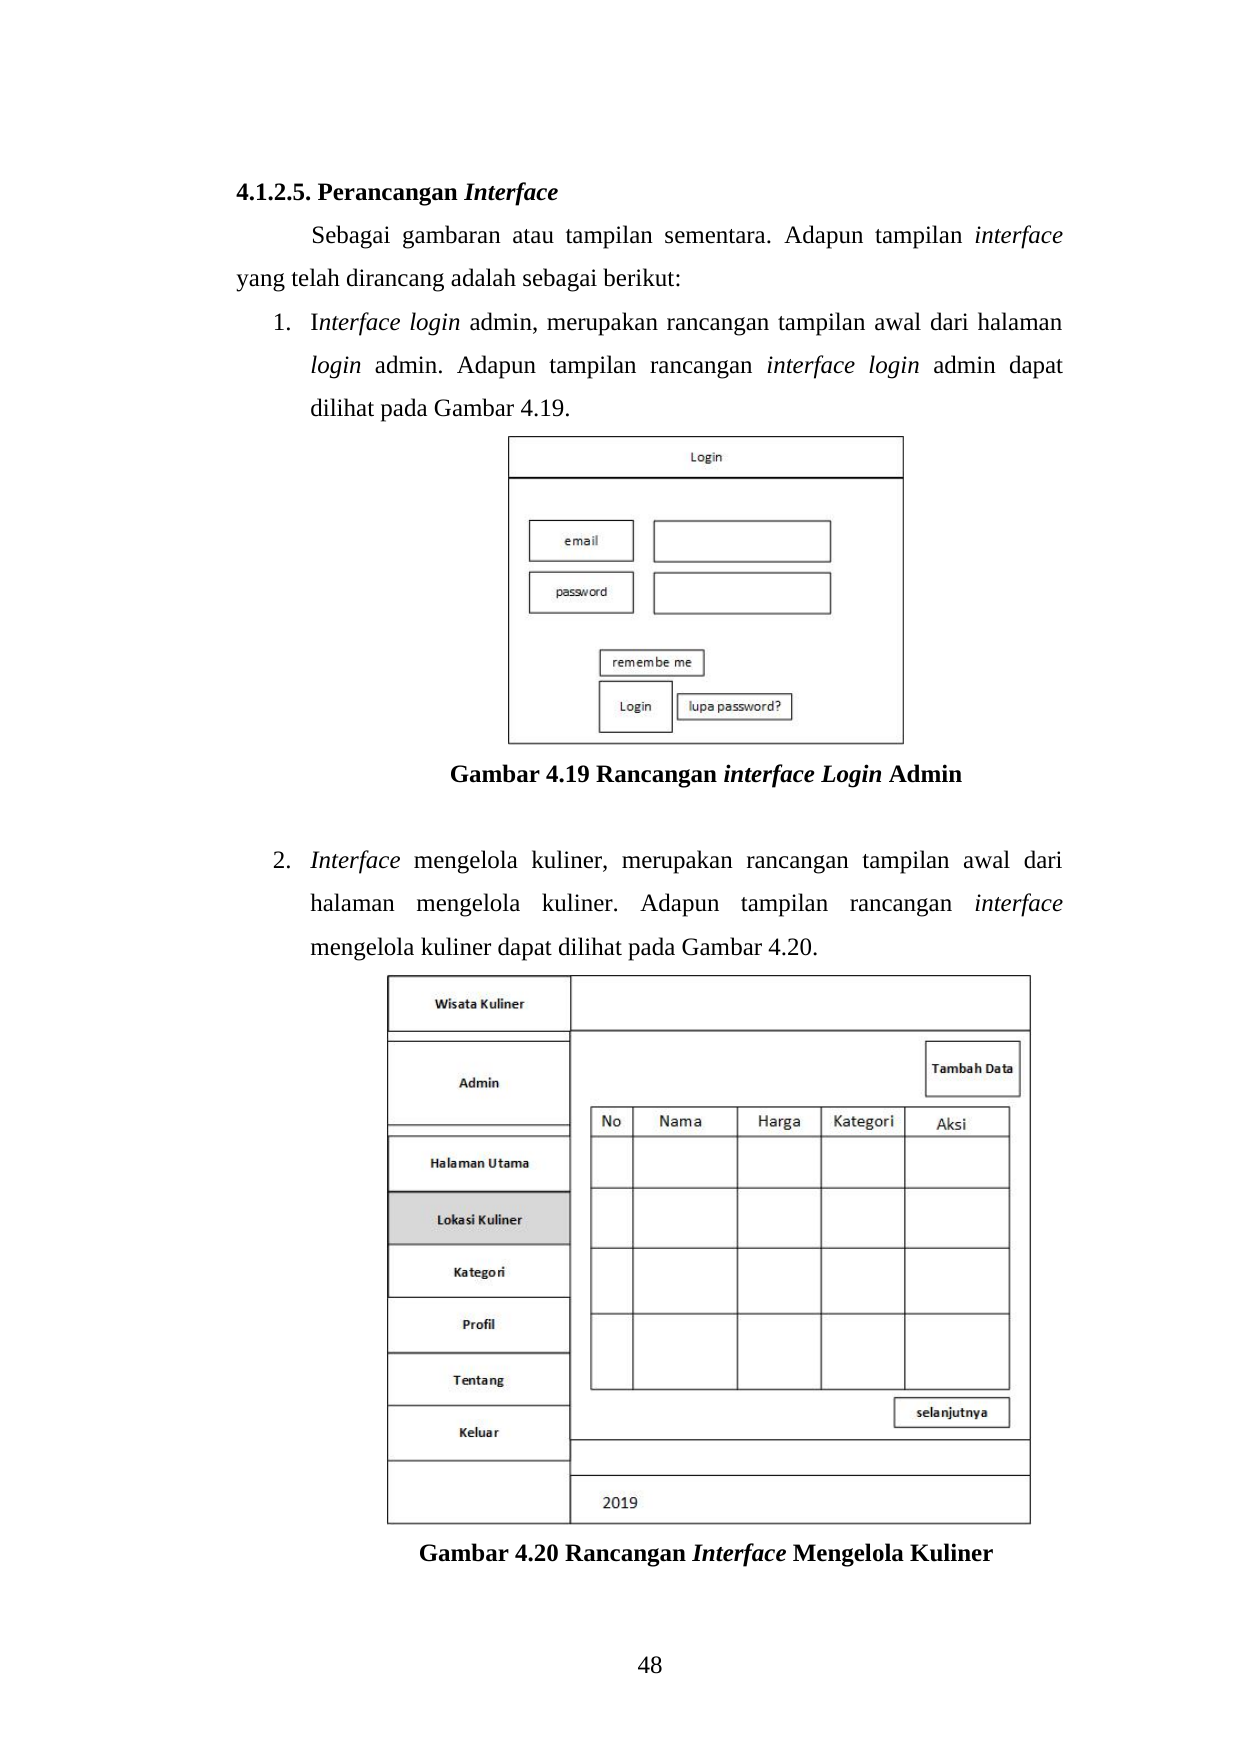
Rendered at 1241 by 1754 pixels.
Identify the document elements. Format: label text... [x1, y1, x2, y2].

text 4.1.2.5. Perancangan Interface [236, 177, 1063, 206]
picture [507, 436, 904, 745]
list Interface login admin, merupakan rancangan tampilan awal dari halaman login admin. Adapun tampilan rancangan interface login admin dapat dilihat pada Gambar 4.19. [273, 307, 1063, 422]
picture [386, 974, 1032, 1525]
text Gambar 4.20 Rancangan Interface Mengelola Kuliner [349, 1538, 1063, 1567]
list Interface mengelola kuliner, merupakan rancangan tampilan awal dari halaman mengelola kuliner. Adapun tampilan rancangan interface mengelola kuliner dapat dilihat pada Gambar 4.20. [273, 845, 1063, 960]
text Sebagai gambaran atau tampilan sementara. Adapun tampilan interface yang telah dirancang adalah sebagai berikut: [236, 220, 1063, 292]
text Gambar 4.19 Rancangan interface Login Admin [274, 759, 1063, 788]
